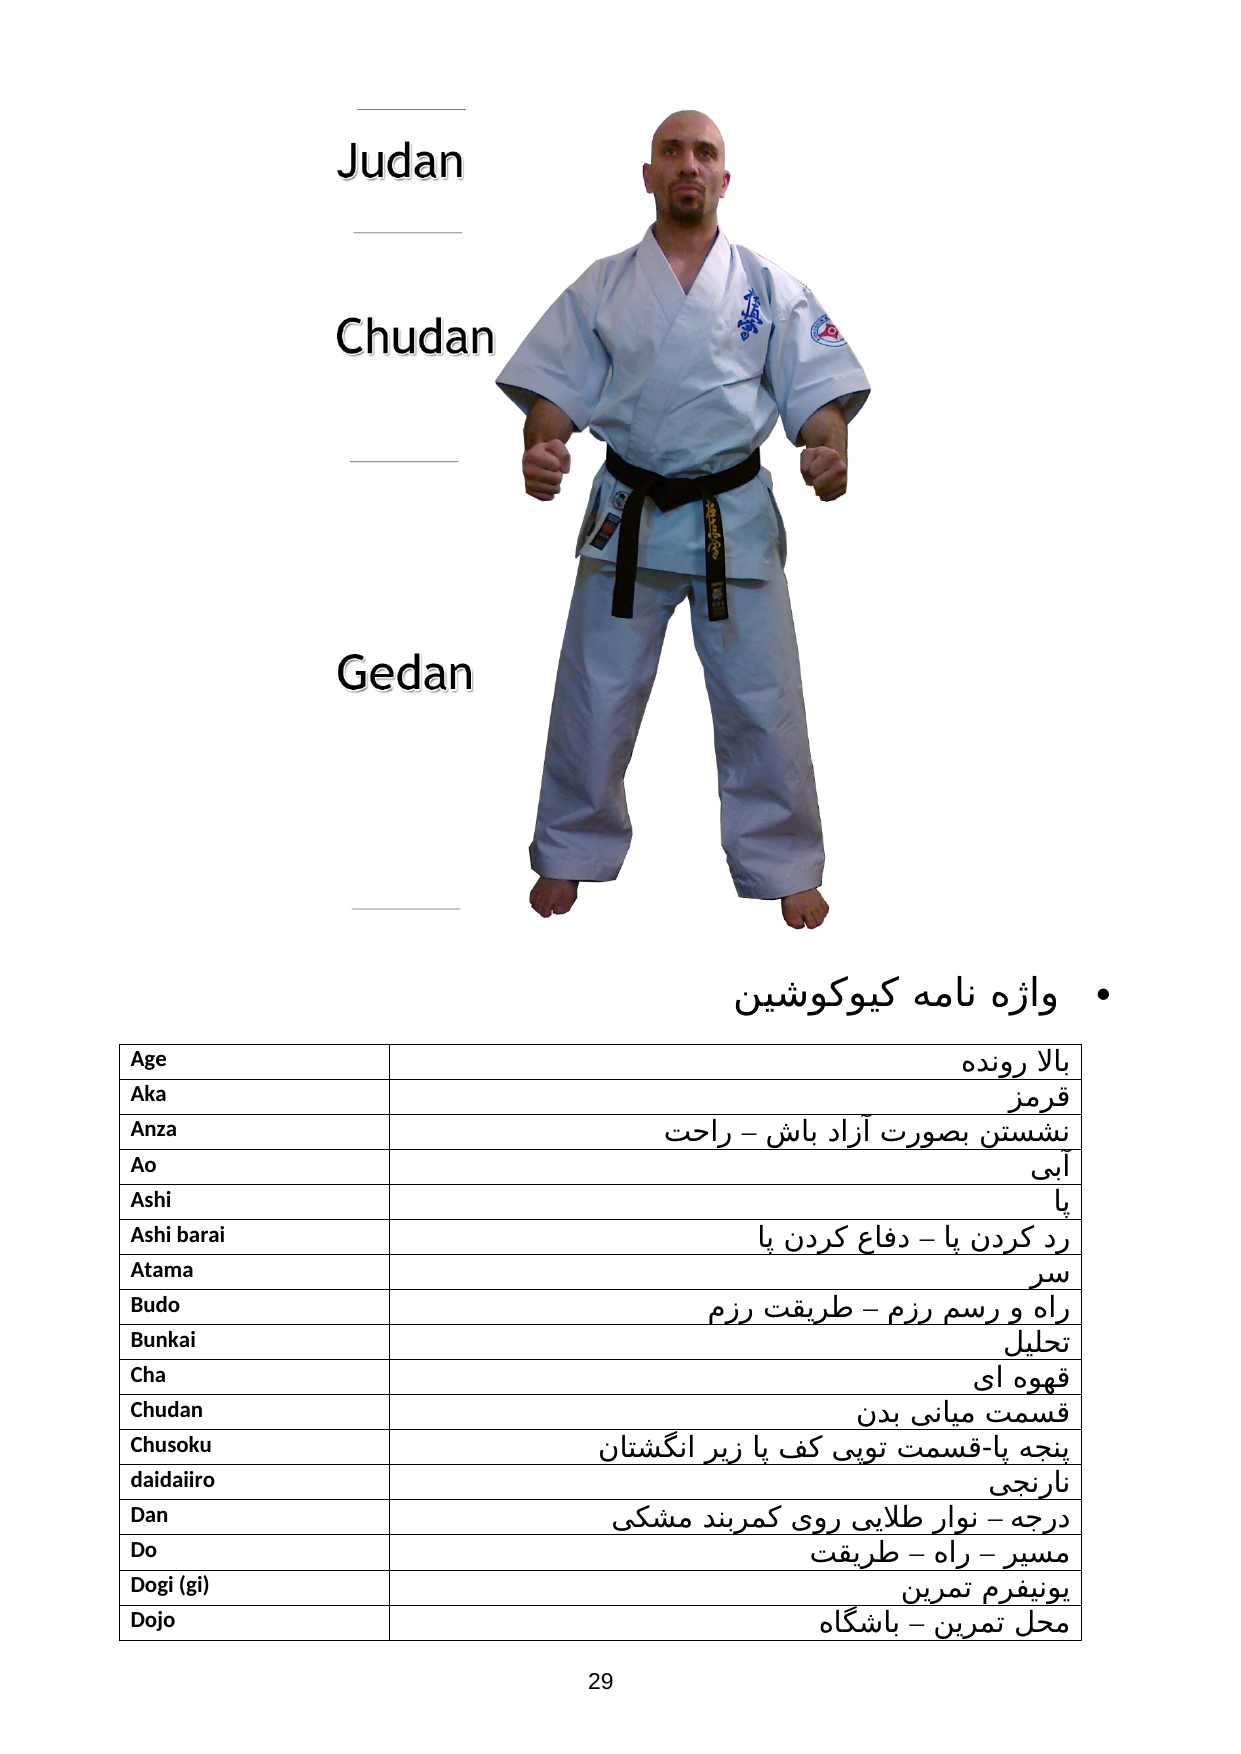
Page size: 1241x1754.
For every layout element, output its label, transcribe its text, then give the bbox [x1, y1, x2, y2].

list واژه نامه کیوکوشین [66, 970, 1098, 1016]
table_cell Chudan [120, 1395, 389, 1429]
table_cell سر [390, 1255, 1081, 1289]
table_cell قسمت میانی بدن [390, 1395, 1081, 1429]
table_cell مسیر – راه – طریقت [390, 1535, 1081, 1569]
table_cell Ao [120, 1150, 389, 1184]
table_cell آبی [390, 1150, 1081, 1184]
table_cell رد کردن پا – دفاع کردن پا [390, 1220, 1081, 1254]
table_cell Budo [120, 1290, 389, 1324]
table_cell تحلیل [390, 1325, 1081, 1359]
table_cell Chusoku [120, 1430, 389, 1464]
table_header بالا رونده [390, 1045, 1081, 1078]
table_cell درجه – نوار طلایی روی کمربند مشکی [390, 1500, 1081, 1534]
table_cell پا [390, 1185, 1081, 1219]
table_cell نارنجی [390, 1465, 1081, 1499]
table_cell Dojo [120, 1606, 389, 1640]
table_cell daidaiiro [120, 1465, 389, 1499]
table_cell Cha [120, 1360, 389, 1394]
table_cell Bunkai [120, 1325, 389, 1359]
table_cell یونیفرم تمرین [390, 1571, 1081, 1604]
table_header Age [120, 1045, 389, 1078]
table_cell Ashi [120, 1185, 389, 1219]
table_cell Anza [120, 1115, 389, 1149]
table_cell Aka [120, 1080, 389, 1113]
table_cell Do [120, 1535, 389, 1569]
table_cell Ashi barai [120, 1220, 389, 1254]
table_cell Atama [120, 1255, 389, 1289]
picture [320, 75, 881, 945]
table_cell قهوه ای [390, 1360, 1081, 1394]
table_cell راه و رسم رزم – طریقت رزم [390, 1290, 1081, 1324]
table_cell نشستن بصورت آزاد باش – راحت [390, 1115, 1081, 1149]
table_cell Dan [120, 1500, 389, 1534]
table_cell محل تمرین – باشگاه [390, 1606, 1081, 1640]
table_cell قرمز [390, 1080, 1081, 1113]
table_cell Dogi (gi) [120, 1571, 389, 1604]
table_cell پنجه پا-قسمت توپی کف پا زیر انگشتان [390, 1430, 1081, 1464]
